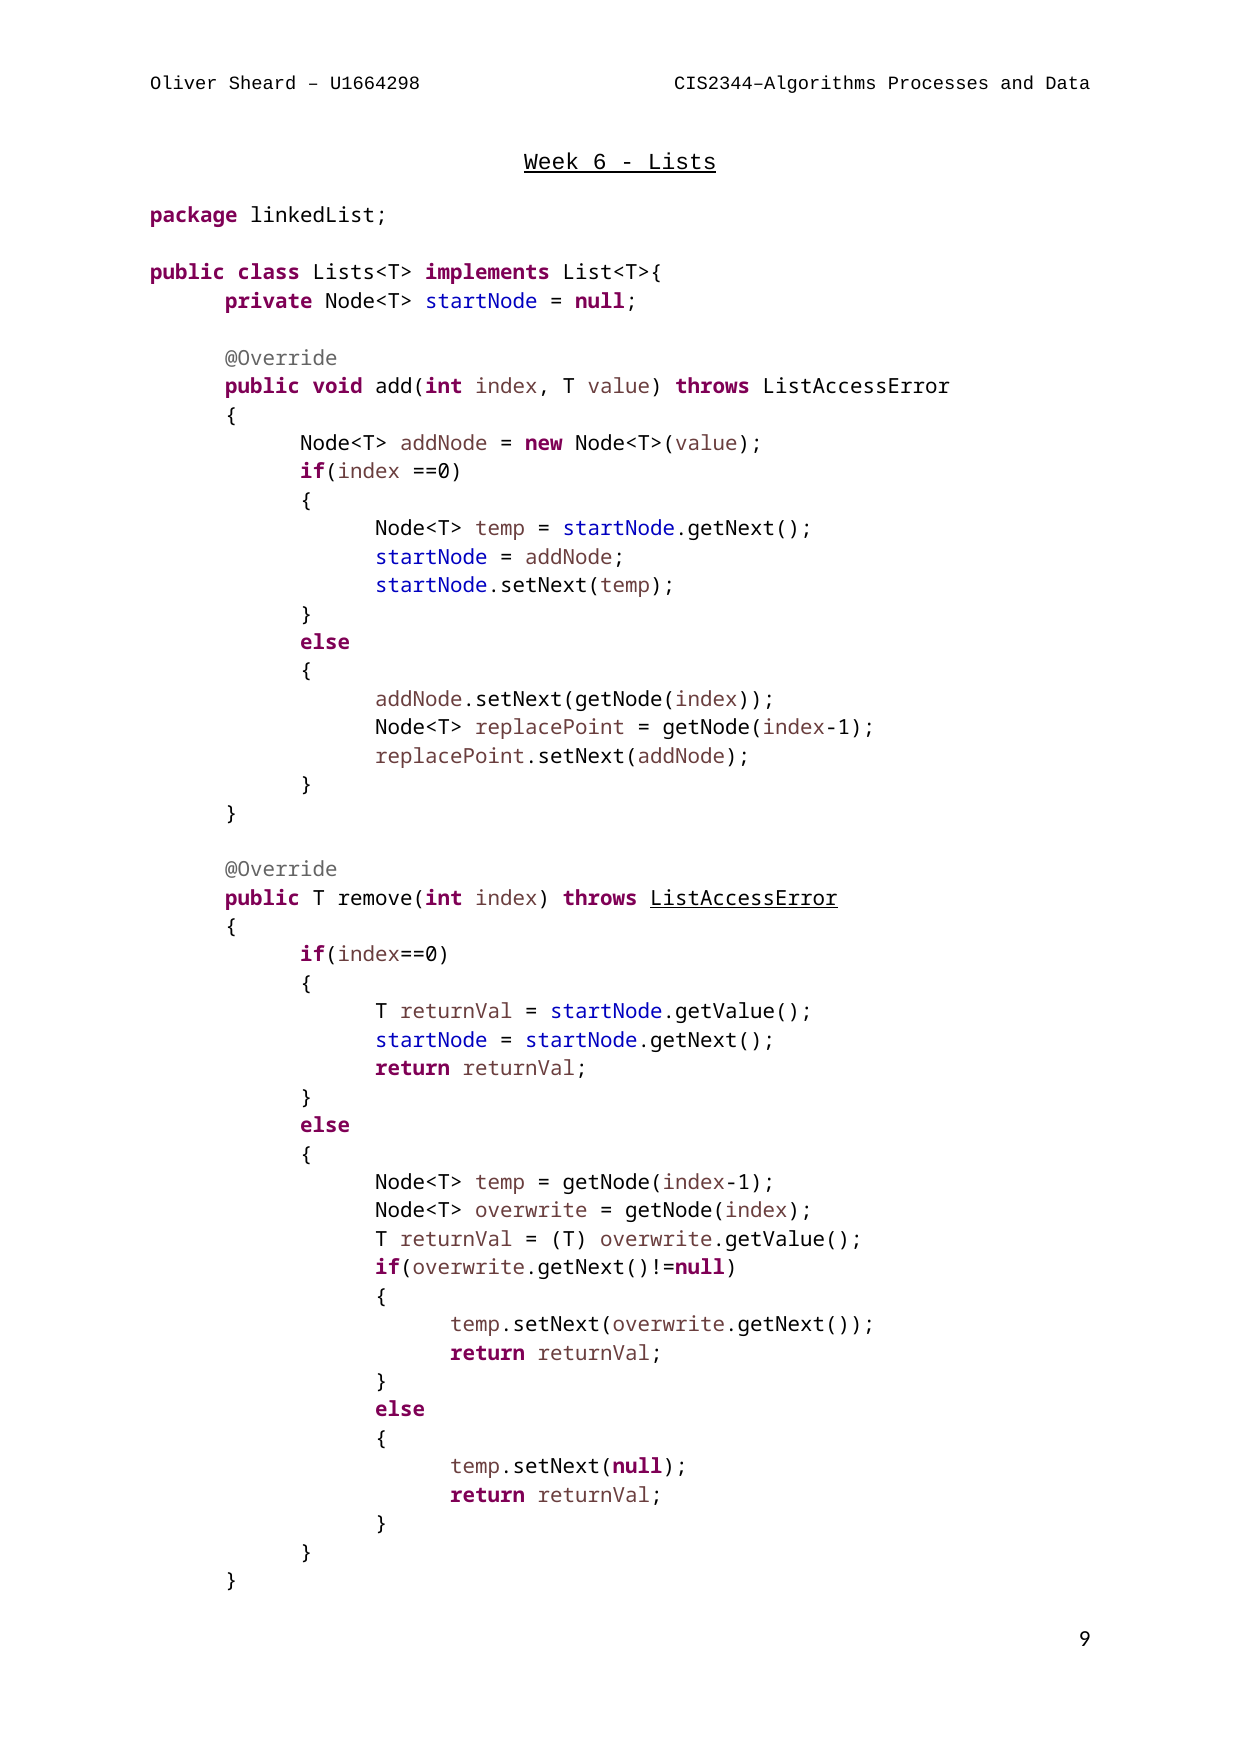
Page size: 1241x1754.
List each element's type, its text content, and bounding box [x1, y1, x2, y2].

text else [150, 627, 1090, 656]
text T returnVal = (T) overwrite.getValue(); [150, 1224, 1090, 1252]
text addNode.setNext(getNode(index)); [150, 684, 1090, 712]
text } [150, 1565, 1090, 1594]
text { [150, 1423, 1090, 1451]
text Week 6 - Lists [150, 150, 1090, 176]
text startNode.setNext(temp); [150, 570, 1090, 599]
text } [150, 1537, 1090, 1565]
text @Override [150, 343, 1090, 371]
text replacePoint.setNext(addNode); [150, 741, 1090, 769]
text if(index ==0) [150, 457, 1090, 485]
text return returnVal; [150, 1338, 1090, 1366]
text T returnVal = startNode.getValue(); [150, 996, 1090, 1025]
text if(overwrite.getNext()!=null) [150, 1252, 1090, 1281]
text } [150, 1366, 1090, 1394]
text } [150, 1508, 1090, 1537]
text Node<T> replacePoint = getNode(index-1); [150, 712, 1090, 741]
text { [150, 911, 1090, 939]
text { [150, 968, 1090, 996]
text { [150, 400, 1090, 428]
text { [150, 656, 1090, 684]
text package linkedList; [150, 201, 1090, 229]
text if(index==0) [150, 939, 1090, 968]
text temp.setNext(null); [150, 1451, 1090, 1480]
text public void add(int index, T value) throws ListAccessError [150, 371, 1090, 400]
text { [150, 485, 1090, 513]
text else [150, 1110, 1090, 1139]
text public class Lists<T> implements List<T>{ [150, 257, 1090, 286]
text } [150, 1082, 1090, 1110]
text startNode = startNode.getNext(); [150, 1025, 1090, 1053]
text startNode = addNode; [150, 542, 1090, 570]
text { [150, 1281, 1090, 1309]
text public T remove(int index) throws ListAccessError [150, 883, 1090, 911]
text } [150, 599, 1090, 627]
text @Override [150, 854, 1090, 883]
text return returnVal; [150, 1053, 1090, 1082]
text Node<T> temp = getNode(index-1); [150, 1167, 1090, 1196]
text } [150, 769, 1090, 798]
text } [150, 798, 1090, 826]
text return returnVal; [150, 1480, 1090, 1508]
text Node<T> overwrite = getNode(index); [150, 1196, 1090, 1224]
text Node<T> temp = startNode.getNext(); [150, 513, 1090, 542]
text private Node<T> startNode = null; [150, 286, 1090, 314]
text else [150, 1394, 1090, 1423]
text Node<T> addNode = new Node<T>(value); [150, 428, 1090, 457]
text temp.setNext(overwrite.getNext()); [150, 1309, 1090, 1338]
text { [150, 1139, 1090, 1167]
